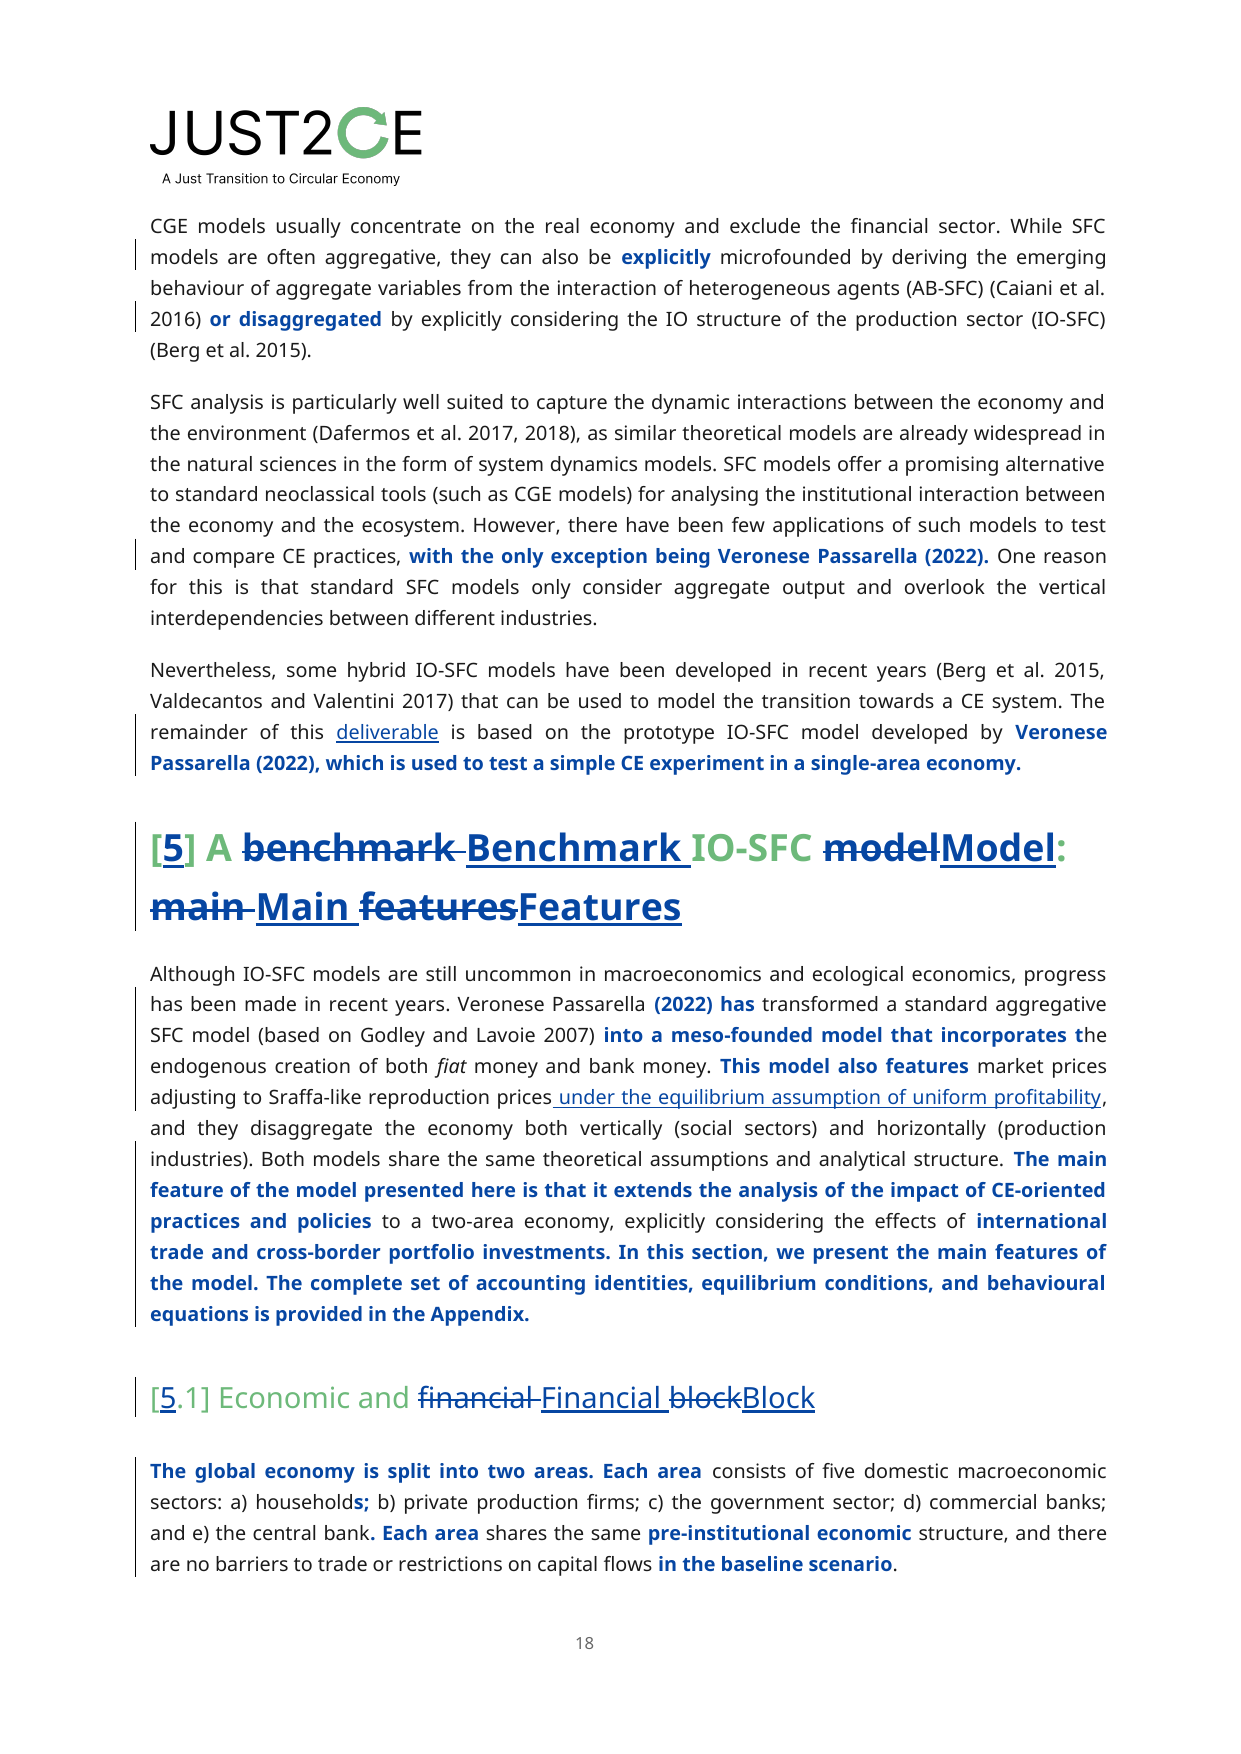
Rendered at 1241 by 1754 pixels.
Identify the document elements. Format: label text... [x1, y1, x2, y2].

picture [150, 107, 422, 186]
title [.1] Economic and [150, 1377, 1107, 1417]
title [] A IO-SFC : [150, 822, 1107, 931]
text The global economy is split into two areas. Each area consists of five domestic macroeconomic sectors: a) households; b) private production firms; c) the government sector; d) commercial banks; and e) the central bank. Each area shares the same pre-institutional economic structure, and there are no barriers to trade or restrictions on capital flows in the baseline scenario. [150, 1457, 1107, 1577]
text SFC analysis is particularly well suited to capture the dynamic interactions between the economy and the environment (Dafermos et al. 2017, 2018), as similar theoretical models are already widespread in the natural sciences in the form of system dynamics models. SFC models offer a promising alternative to standard neoclassical tools (such as CGE models) for analysing the institutional interaction between the economy and the ecosystem. However, there have been few applications of such models to test and compare CE practices, with the only exception being Veronese Passarella (2022). One reason for this is that standard SFC models only consider aggregate output and overlook the vertical interdependencies between different industries. [150, 388, 1107, 631]
text Nevertheless, some hybrid IO-SFC models have been developed in recent years (Berg et al. 2015, Valdecantos and Valentini 2017) that can be used to model the transition towards a CE system. The remainder of this is based on the prototype IO-SFC model developed by Veronese Passarella (2022), which is used to test a simple CE experiment in a single-area economy. [150, 656, 1107, 776]
text Although IO-SFC models are still uncommon in macroeconomics and ecological economics, progress has been made in recent years. Veronese Passarella (2022) has transformed a standard aggregative SFC model (based on Godley and Lavoie 2007) into a meso-founded model that incorporates the endogenous creation of both fiat money and bank money. This model also features market prices adjusting to Sraffa-like reproduction prices, and they disaggregate the economy both vertically (social sectors) and horizontally (production industries). Both models share the same theoretical assumptions and analytical structure. The main feature of the model presented here is that it extends the analysis of the impact of CE-oriented practices and policies to a two-area economy, explicitly considering the effects of international trade and cross-border portfolio investments. In this section, we present the main features of the model. The complete set of accounting identities, equilibrium conditions, and behavioural equations is provided in the Appendix. [150, 960, 1107, 1327]
